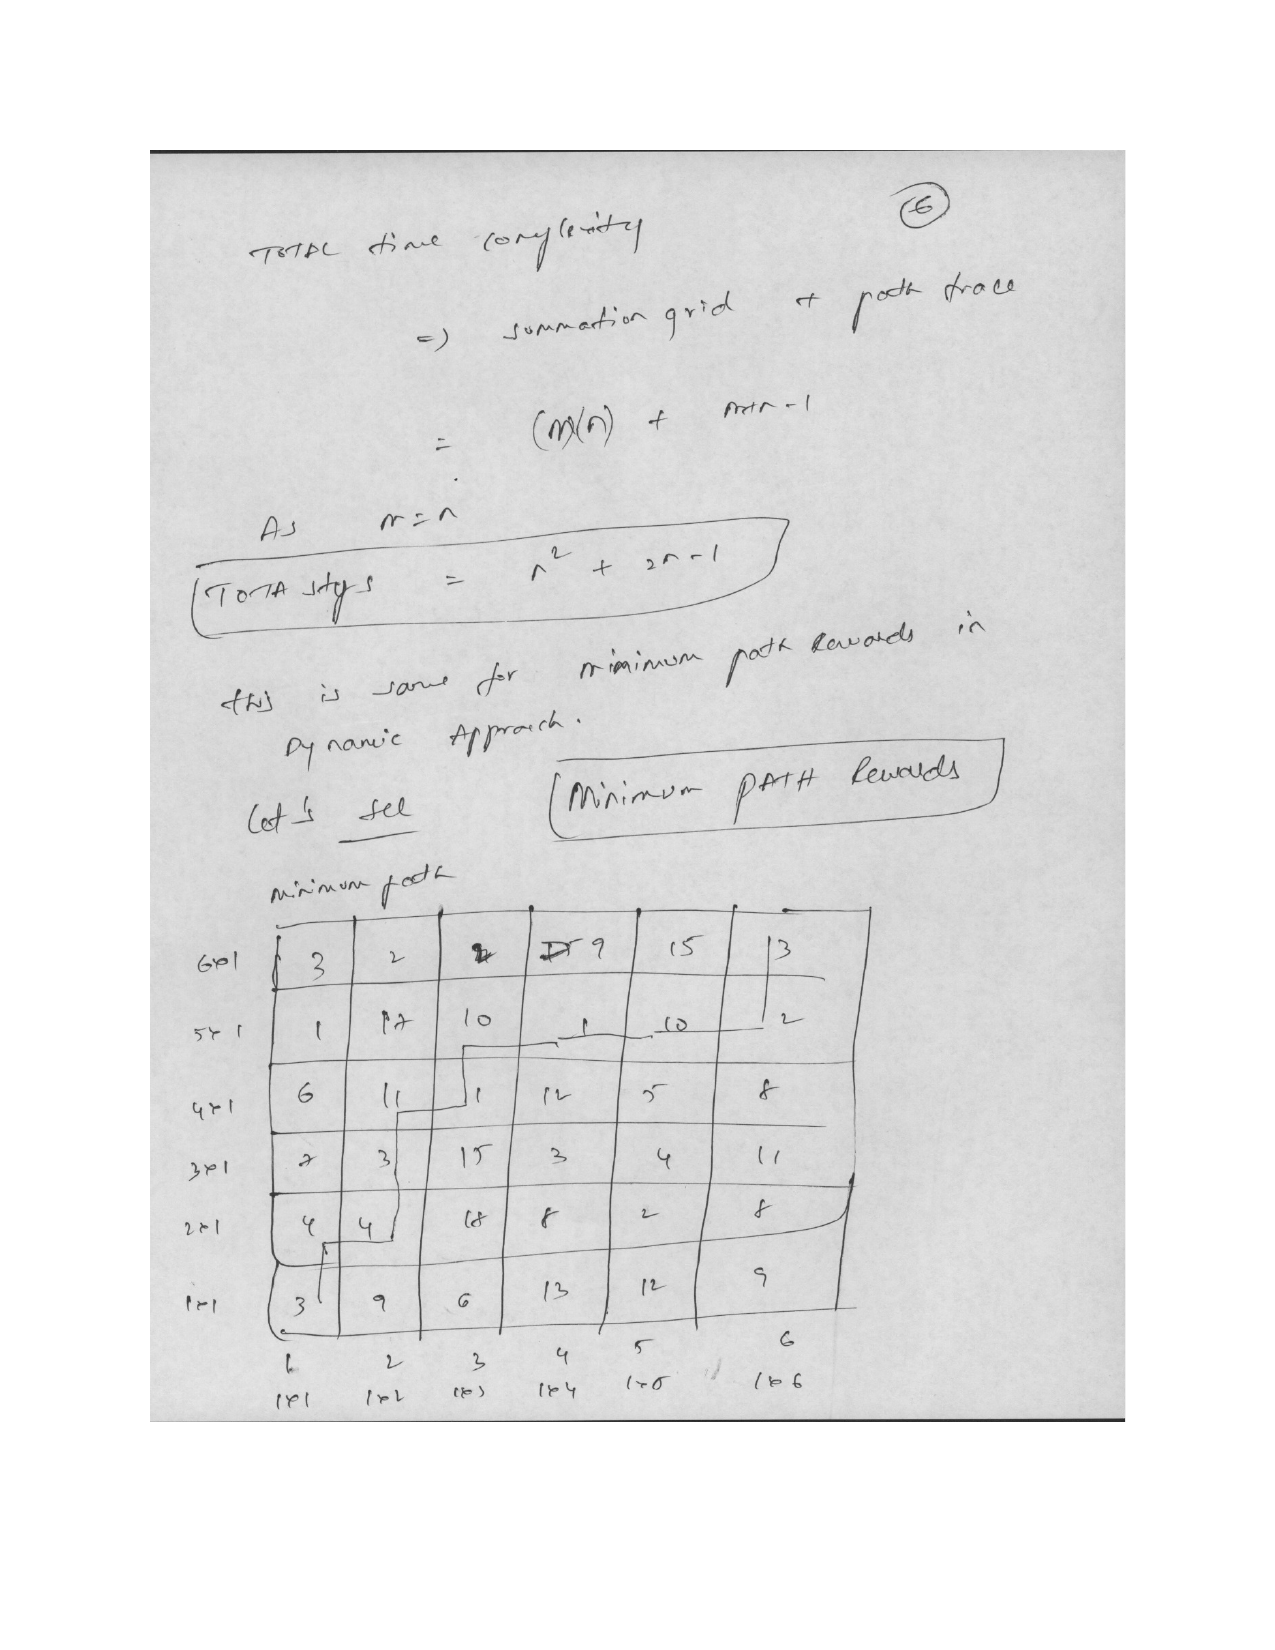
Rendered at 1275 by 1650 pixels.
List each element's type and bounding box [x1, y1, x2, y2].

picture [150, 150, 1125, 1422]
